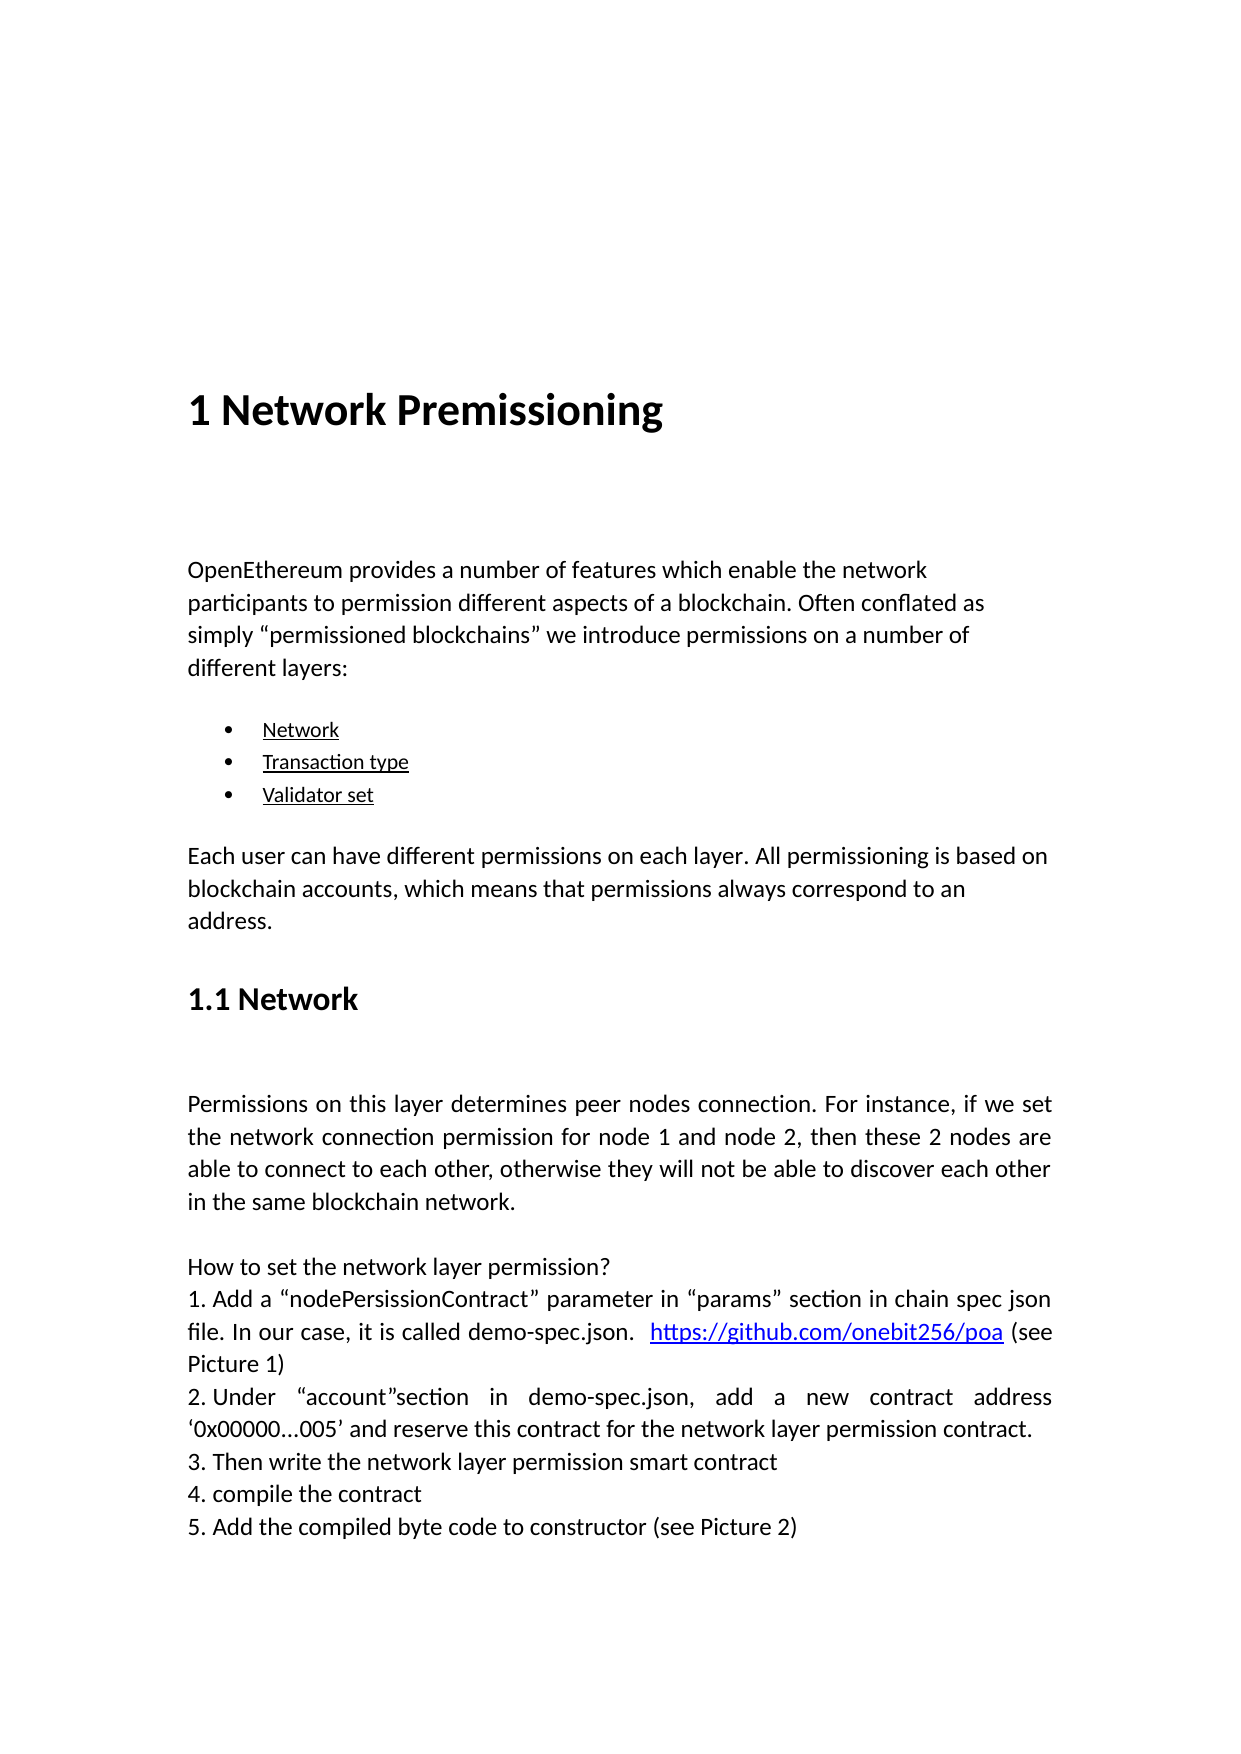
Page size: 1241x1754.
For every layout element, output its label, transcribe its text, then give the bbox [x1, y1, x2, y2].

text OpenEthereum provides a number of features which enable the network participants to permission different aspects of a blockchain. Often conflated as simply “permissioned blockchains” we introduce permissions on a number of different layers: [187, 554, 1053, 684]
list Then write the network layer permission smart contract [187, 1445, 1053, 1477]
subtitle 1 Network Premissioning [187, 376, 1053, 441]
list Validator set [225, 778, 1053, 810]
text Permissions on this layer determines peer nodes connection. For instance, if we set the network connection permission for node 1 and node 2, then these 2 nodes are able to connect to each other, otherwise they will not be able to discover each other in the same blockchain network. [187, 1087, 1053, 1217]
list Network [225, 713, 1053, 745]
list Transaction type [225, 745, 1053, 778]
text Each user can have different permissions on each layer. All permissioning is based on blockchain accounts, which means that permissions always correspond to an address. [187, 839, 1053, 937]
list Under “account”section in demo-spec.json, add a new contract address ‘0x00000...005’ and reserve this contract for the network layer permission contract. [187, 1380, 1053, 1445]
list compile the contract [187, 1477, 1053, 1510]
list Add the compiled byte code to constructor (see Picture 2) [187, 1510, 1053, 1542]
subtitle 1.1 Network [187, 966, 1053, 1031]
list Add a “nodePersissionContract” parameter in “params” section in chain spec json file. In our case, it is called demo-spec.json. https://github.com/onebit256/poa (see Picture 1) [187, 1282, 1053, 1380]
text How to set the network layer permission? [187, 1250, 1053, 1282]
